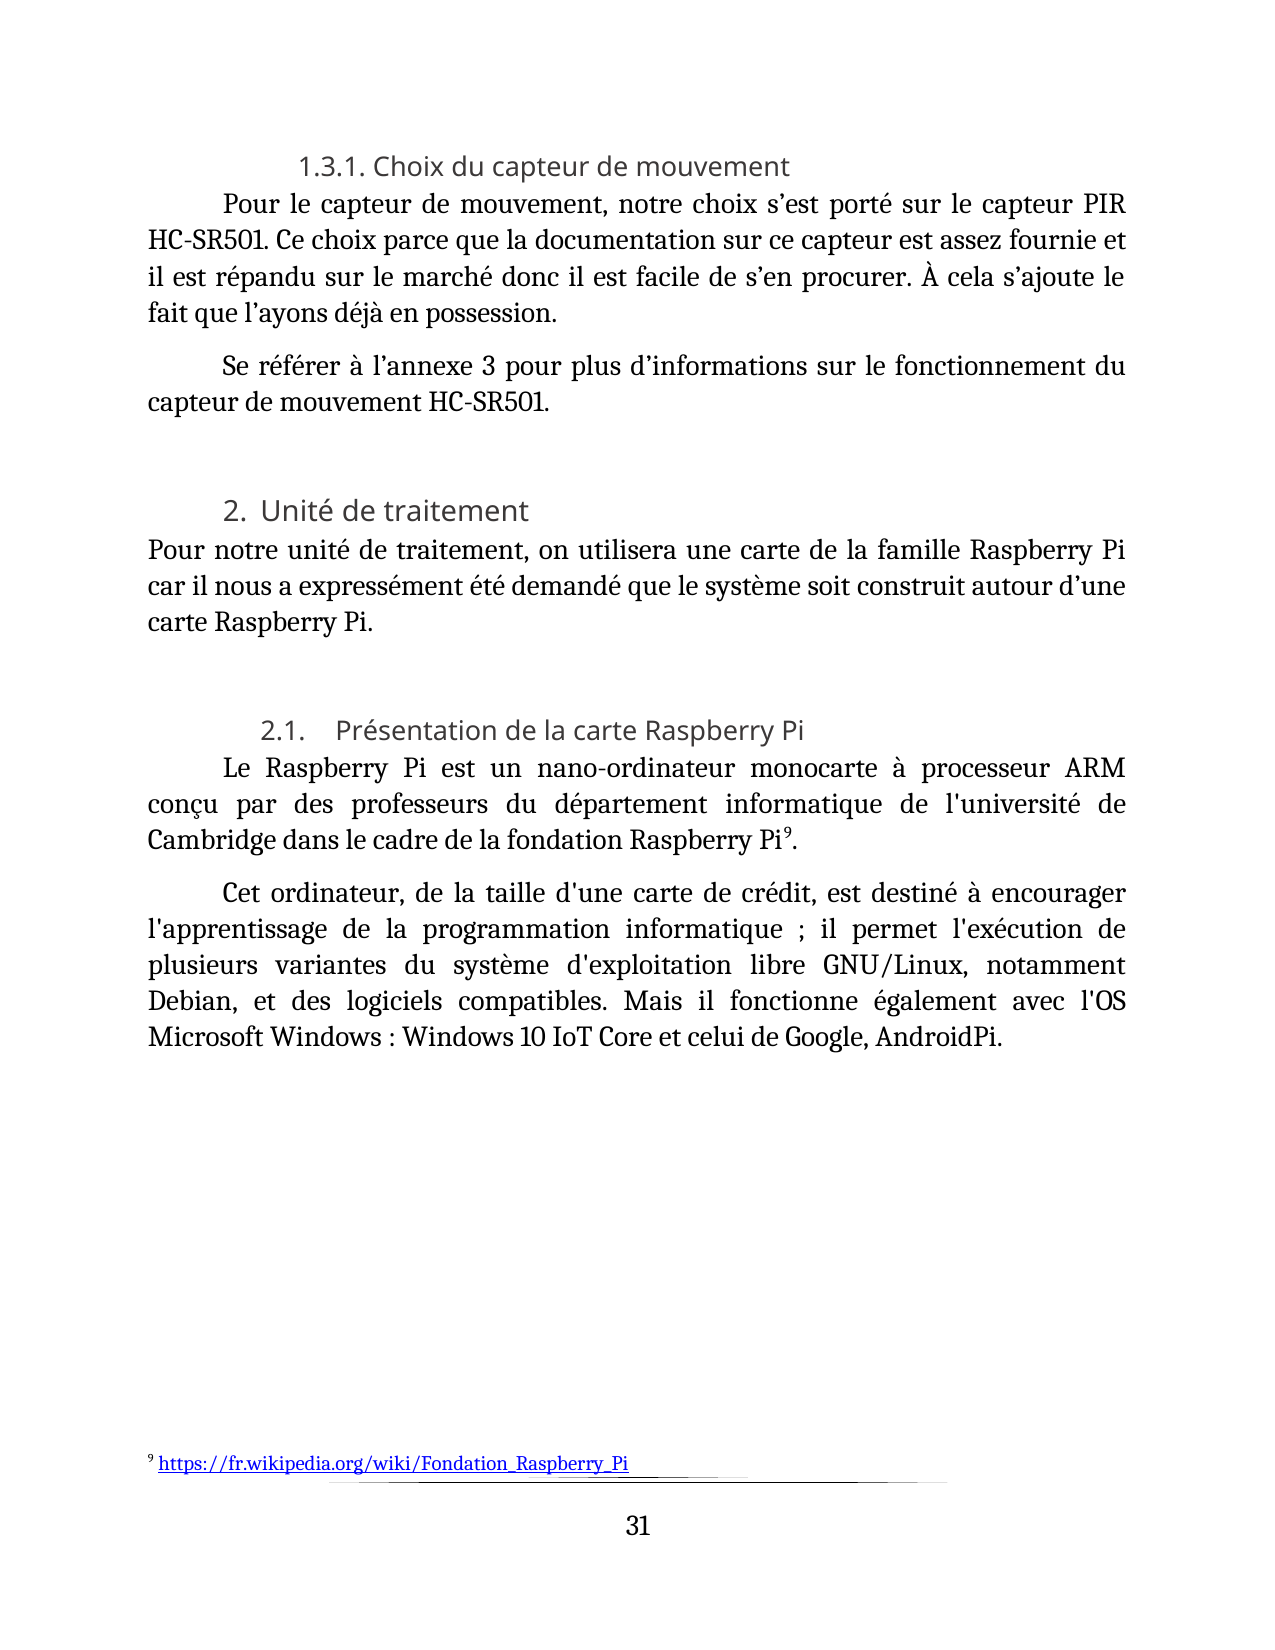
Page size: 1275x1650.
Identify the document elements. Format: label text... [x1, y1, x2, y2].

text Pour le capteur de mouvement, notre choix s’est porté sur le capteur PIR HC-SR501. Ce choix parce que la documentation sur ce capteur est assez fournie et il est répandu sur le marché donc il est facile de s’en procurer. À cela s’ajoute le fait que l’ayons déjà en possession. [148, 187, 1127, 329]
text Pour notre unité de traitement, on utilisera une carte de la famille Raspberry Pi car il nous a expressément été demandé que le système soit construit autour d’une carte Raspberry Pi. [148, 533, 1127, 639]
subtitle Unité de traitement [223, 490, 1127, 530]
text Cet ordinateur, de la taille d'une carte de crédit, est destiné à encourager l'apprentissage de la programmation informatique ; il permet l'exécution de plusieurs variantes du système d'exploitation libre GNU/Linux, notamment Debian, et des logiciels compatibles. Mais il fonctionne également avec l'OS Microsoft Windows : Windows 10 IoT Core et celui de Google, AndroidPi. [148, 876, 1127, 1054]
text Se référer à l’annexe 3 pour plus d’informations sur le fonctionnement du capteur de mouvement HC-SR501. [148, 349, 1127, 418]
subtitle Choix du capteur de mouvement [298, 148, 1127, 184]
text Le Raspberry Pi est un nano-ordinateur monocarte à processeur ARM conçu par des professeurs du département informatique de l'université de Cambridge dans le cadre de la fondation Raspberry Pi. [148, 751, 1127, 857]
subtitle Présentation de la carte Raspberry Pi [260, 711, 1127, 748]
